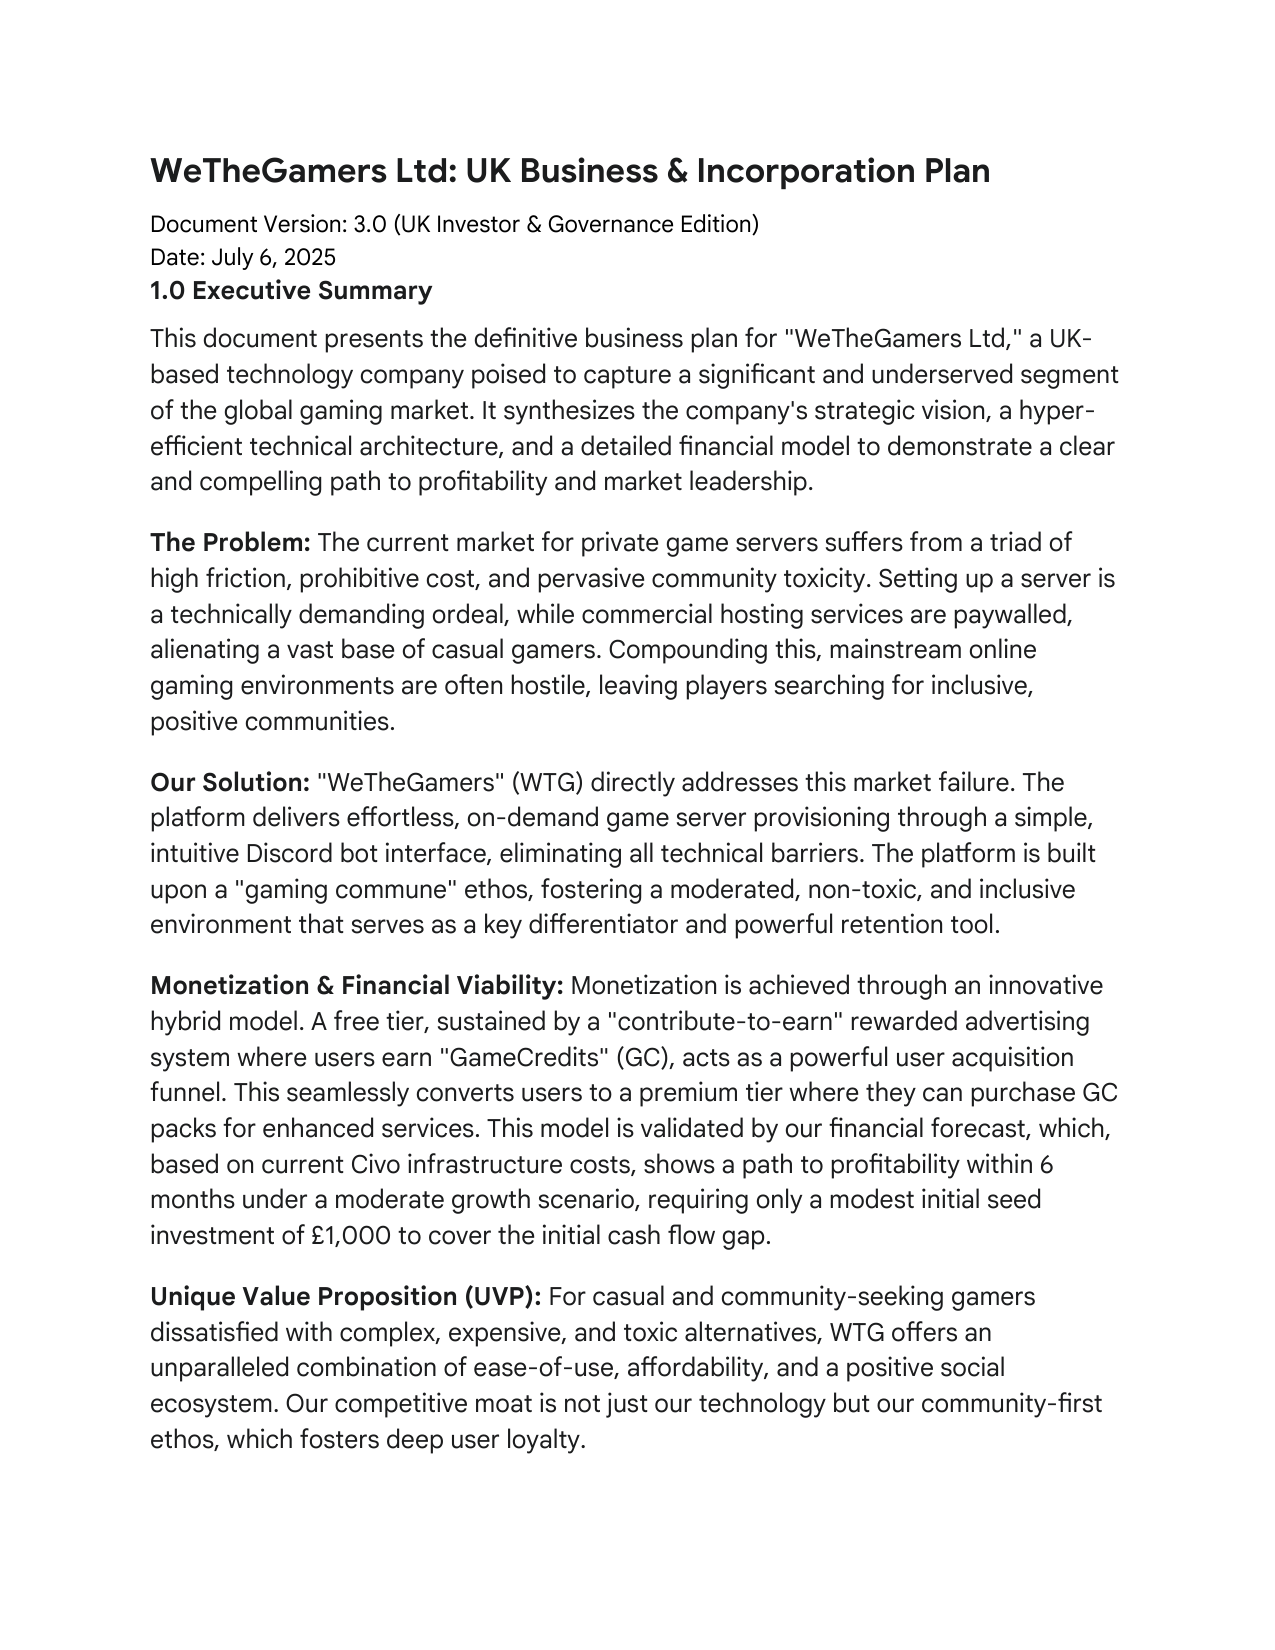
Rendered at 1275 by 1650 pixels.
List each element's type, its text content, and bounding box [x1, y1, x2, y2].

text Our Solution: "WeTheGamers" (WTG) directly addresses this market failure. The platform delivers effortless, on-demand game server provisioning through a simple, intuitive Discord bot interface, eliminating all technical barriers. The platform is built upon a "gaming commune" ethos, fostering a moderated, non-toxic, and inclusive environment that serves as a key differentiator and powerful retention tool. [150, 767, 1125, 941]
text The Problem: The current market for private game servers suffers from a triad of high friction, prohibitive cost, and pervasive community toxicity. Setting up a server is a technically demanding ordeal, while commercial hosting services are paywalled, alienating a vast base of casual gamers. Compounding this, mainstream online gaming environments are often hostile, leaving players searching for inclusive, positive communities. [150, 527, 1125, 737]
subtitle WeTheGamers Ltd: UK Business & Incorporation Plan [150, 150, 1125, 192]
text Document Version: 3.0 (UK Investor & Governance Edition) [150, 210, 1125, 239]
text Monetization & Financial Viability: Monetization is achieved through an innovative hybrid model. A free tier, sustained by a "contribute-to-earn" rewarded advertising system where users earn "GameCredits" (GC), acts as a powerful user acquisition funnel. This seamlessly converts users to a premium tier where they can purchase GC packs for enhanced services. This model is validated by our financial forecast, which, based on current Civo infrastructure costs, shows a path to profitability within 6 months under a moderate growth scenario, requiring only a modest initial seed investment of £1,000 to cover the initial cash flow gap. [150, 970, 1125, 1252]
text This document presents the definitive business plan for "WeTheGamers Ltd," a UK-based technology company poised to capture a significant and underserved segment of the global gaming market. It synthesizes the company's strategic vision, a hyper-efficient technical architecture, and a detailed financial model to demonstrate a clear and compelling path to profitability and market leadership. [150, 324, 1125, 498]
text Date: July 6, 2025 [150, 243, 1125, 272]
subtitle 1.0 Executive Summary [150, 276, 1125, 307]
text Unique Value Proposition (UVP): For casual and community-seeking gamers dissatisfied with complex, expensive, and toxic alternatives, WTG offers an unparalleled combination of ease-of-use, affordability, and a positive social ecosystem. Our competitive moat is not just our technology but our community-first ethos, which fosters deep user loyalty. [150, 1281, 1125, 1456]
